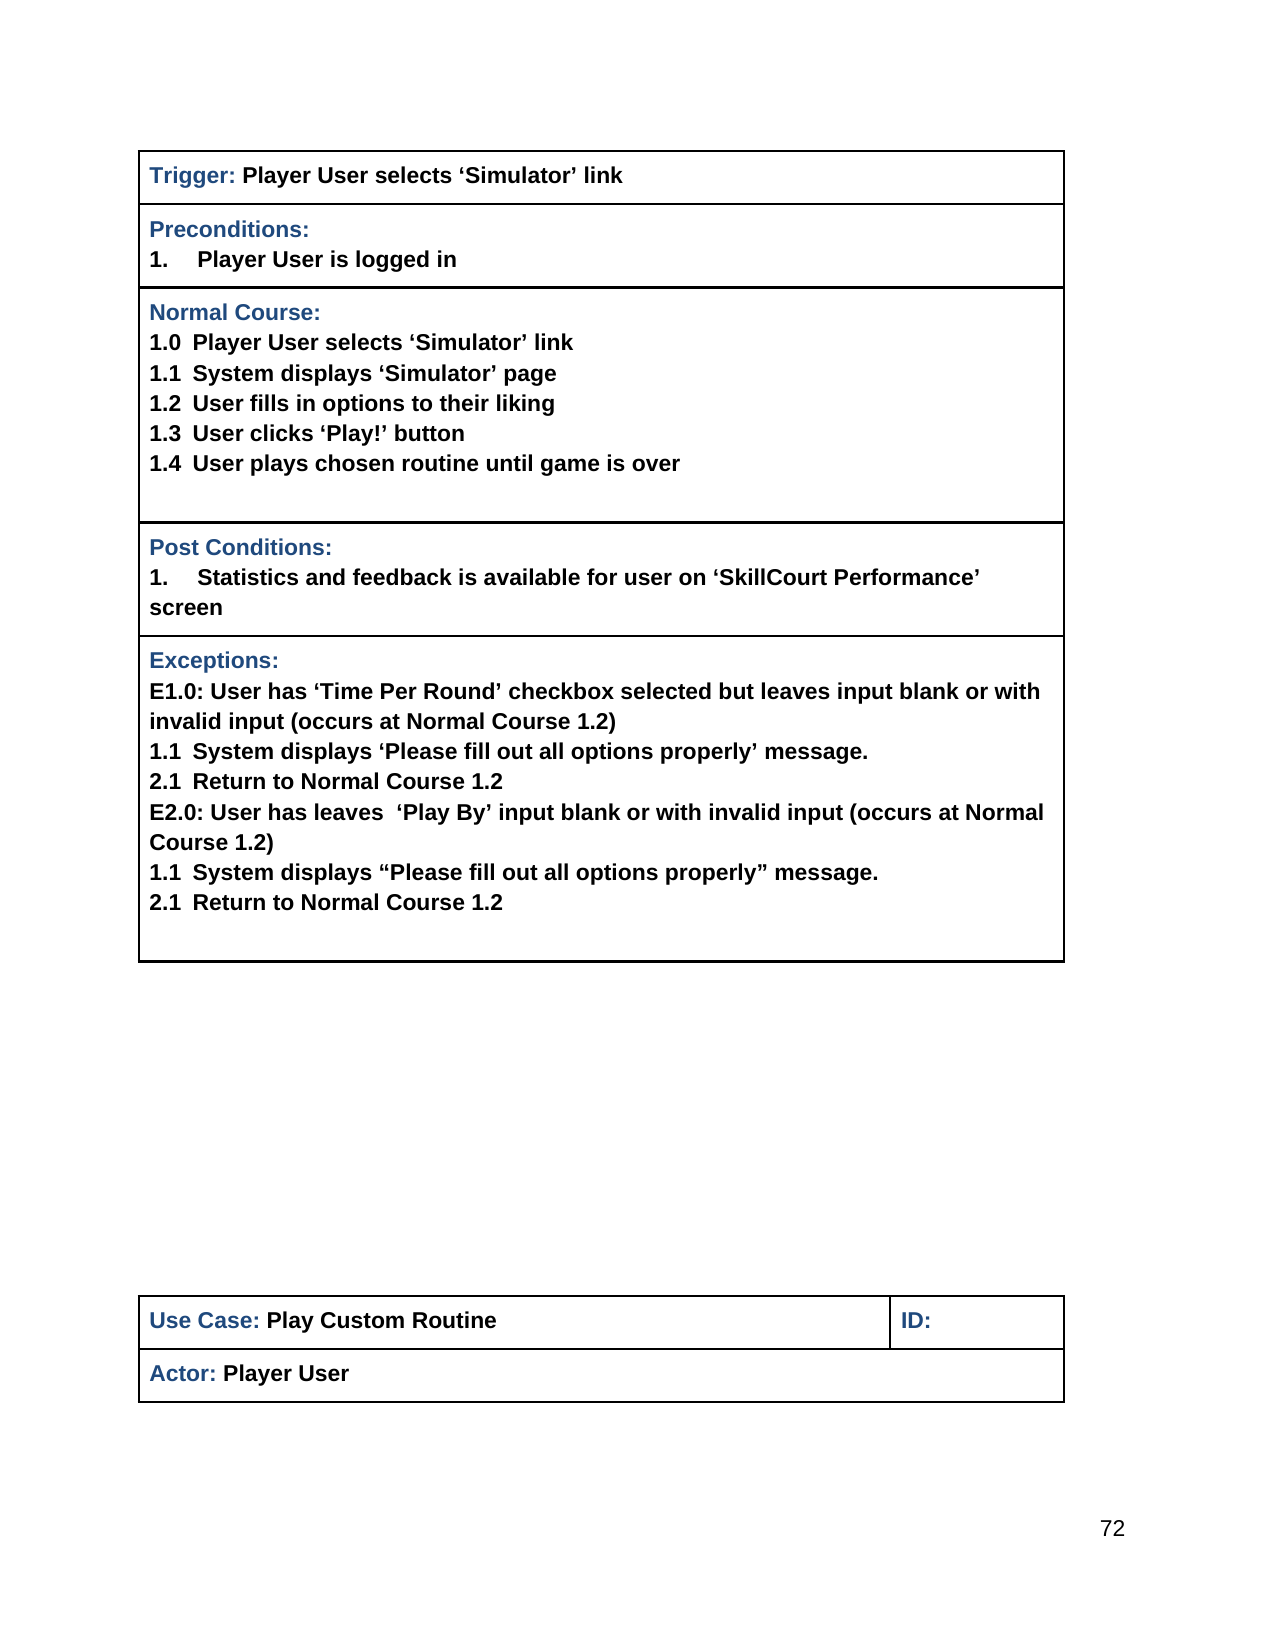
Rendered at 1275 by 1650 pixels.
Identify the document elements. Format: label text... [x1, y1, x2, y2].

table_cell Post Conditions: 1. Statistics and feedback is available for user on ‘SkillCourt Performance’ screen [140, 524, 1063, 635]
table_cell Exceptions: E1.0: User has ‘Time Per Round’ checkbox selected but leaves input blank or with invalid input (occurs at Normal Course 1.2) 1.1 System displays ‘Please fill out all options properly’ message. 2.1 Return to Normal Course 1.2 E2.0: User has leaves ‘Play By’ input blank or with invalid input (occurs at Normal Course 1.2) 1.1 System displays “Please fill out all options properly” message. 2.1 Return to Normal Course 1.2 [140, 637, 1063, 960]
table_cell Normal Course: 1.0 Player User selects ‘Simulator’ link 1.1 System displays ‘Simulator’ page 1.2 User fills in options to their liking 1.3 User clicks ‘Play!’ button 1.4 User plays chosen routine until game is over [140, 289, 1063, 521]
table_cell Trigger: Player User selects ‘Simulator’ link [140, 152, 1063, 203]
table_cell Preconditions: 1. Player User is logged in [140, 205, 1063, 286]
table_header ID: [891, 1297, 1063, 1348]
table_header Use Case: Play Custom Routine [140, 1297, 889, 1348]
table_cell Actor: Player User [140, 1350, 1063, 1401]
